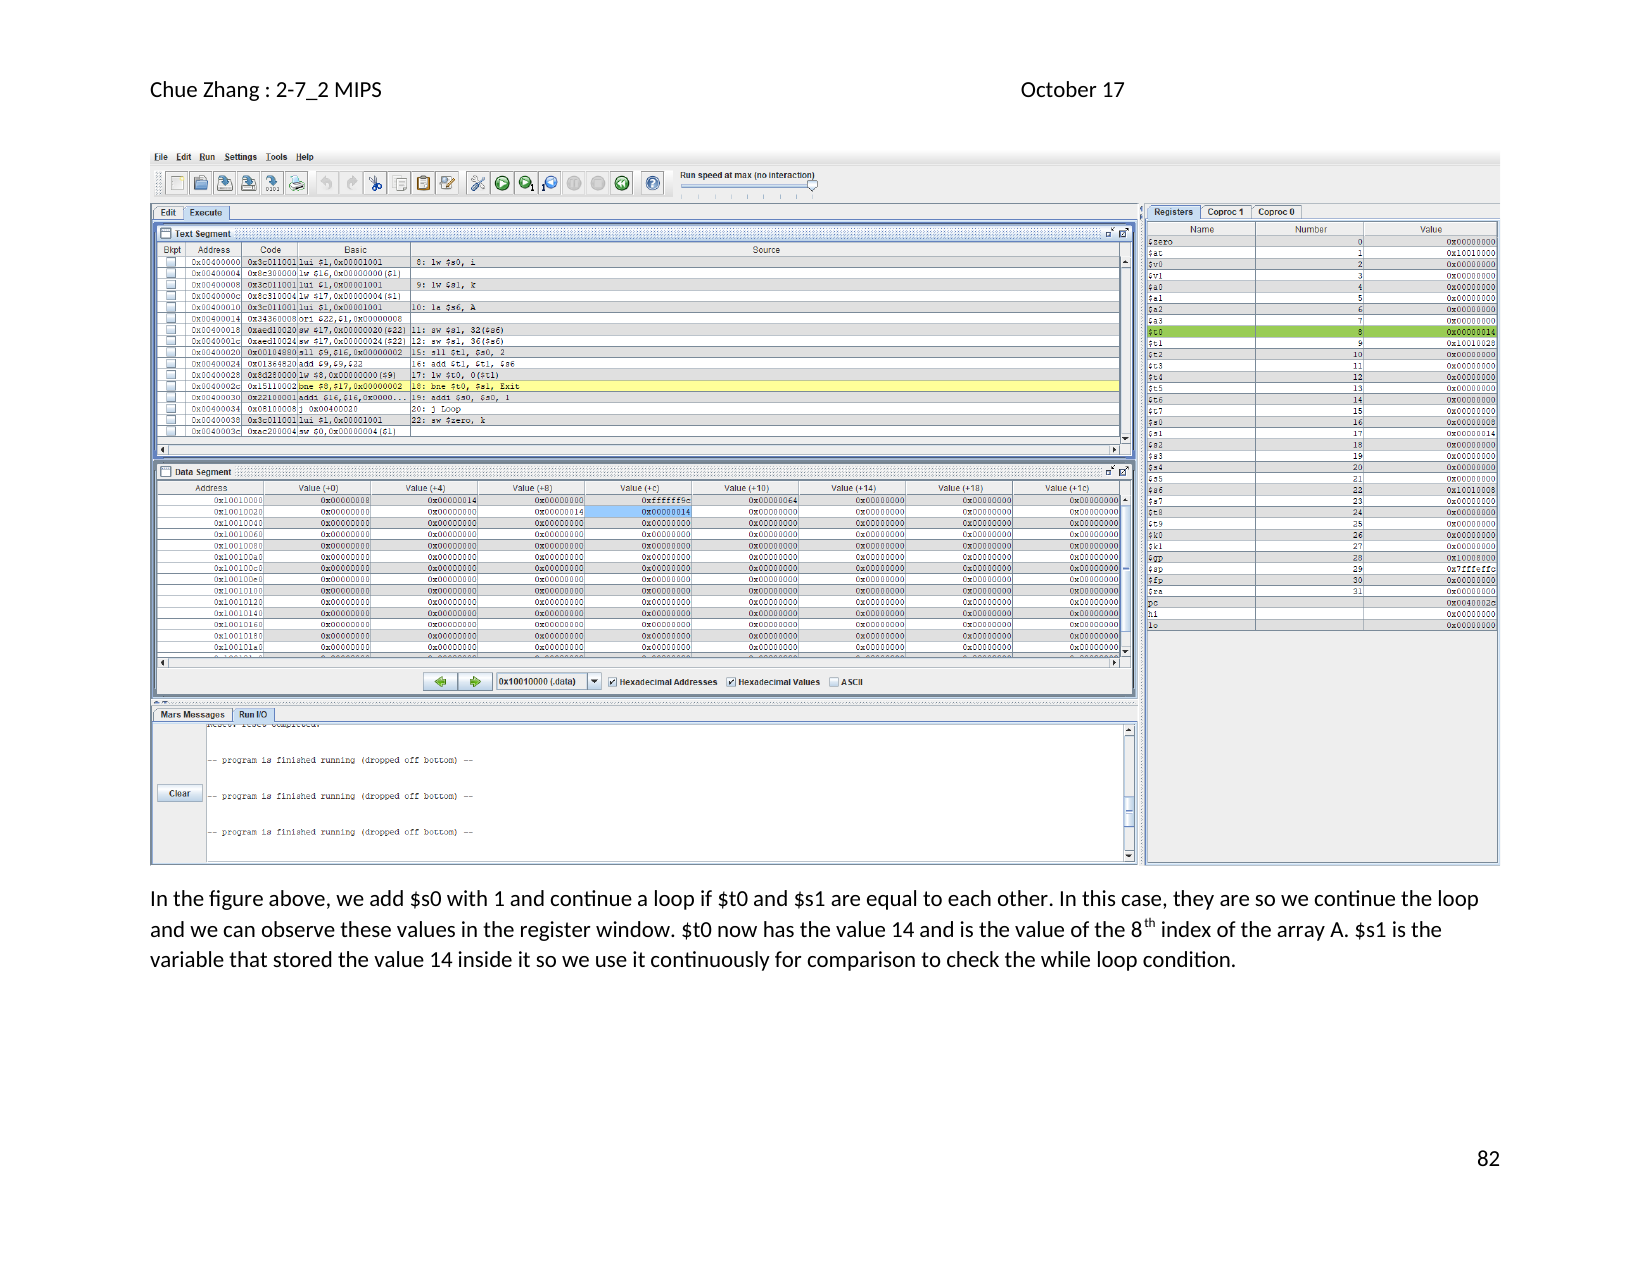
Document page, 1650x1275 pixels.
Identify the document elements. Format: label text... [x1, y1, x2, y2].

text In the figure above, we add $s0 with 1 and continue a loop if $t0 and $s1 are equal to each other. In this case, they are so we continue the loop and we can observe these values in the register window. $t0 now has the value 14 and is the value of the 8th index of the array A. $s1 is the variable that stored the value 14 inside it so we use it continuously for comparison to check the while loop condition. [150, 884, 1500, 973]
picture [150, 150, 1500, 866]
